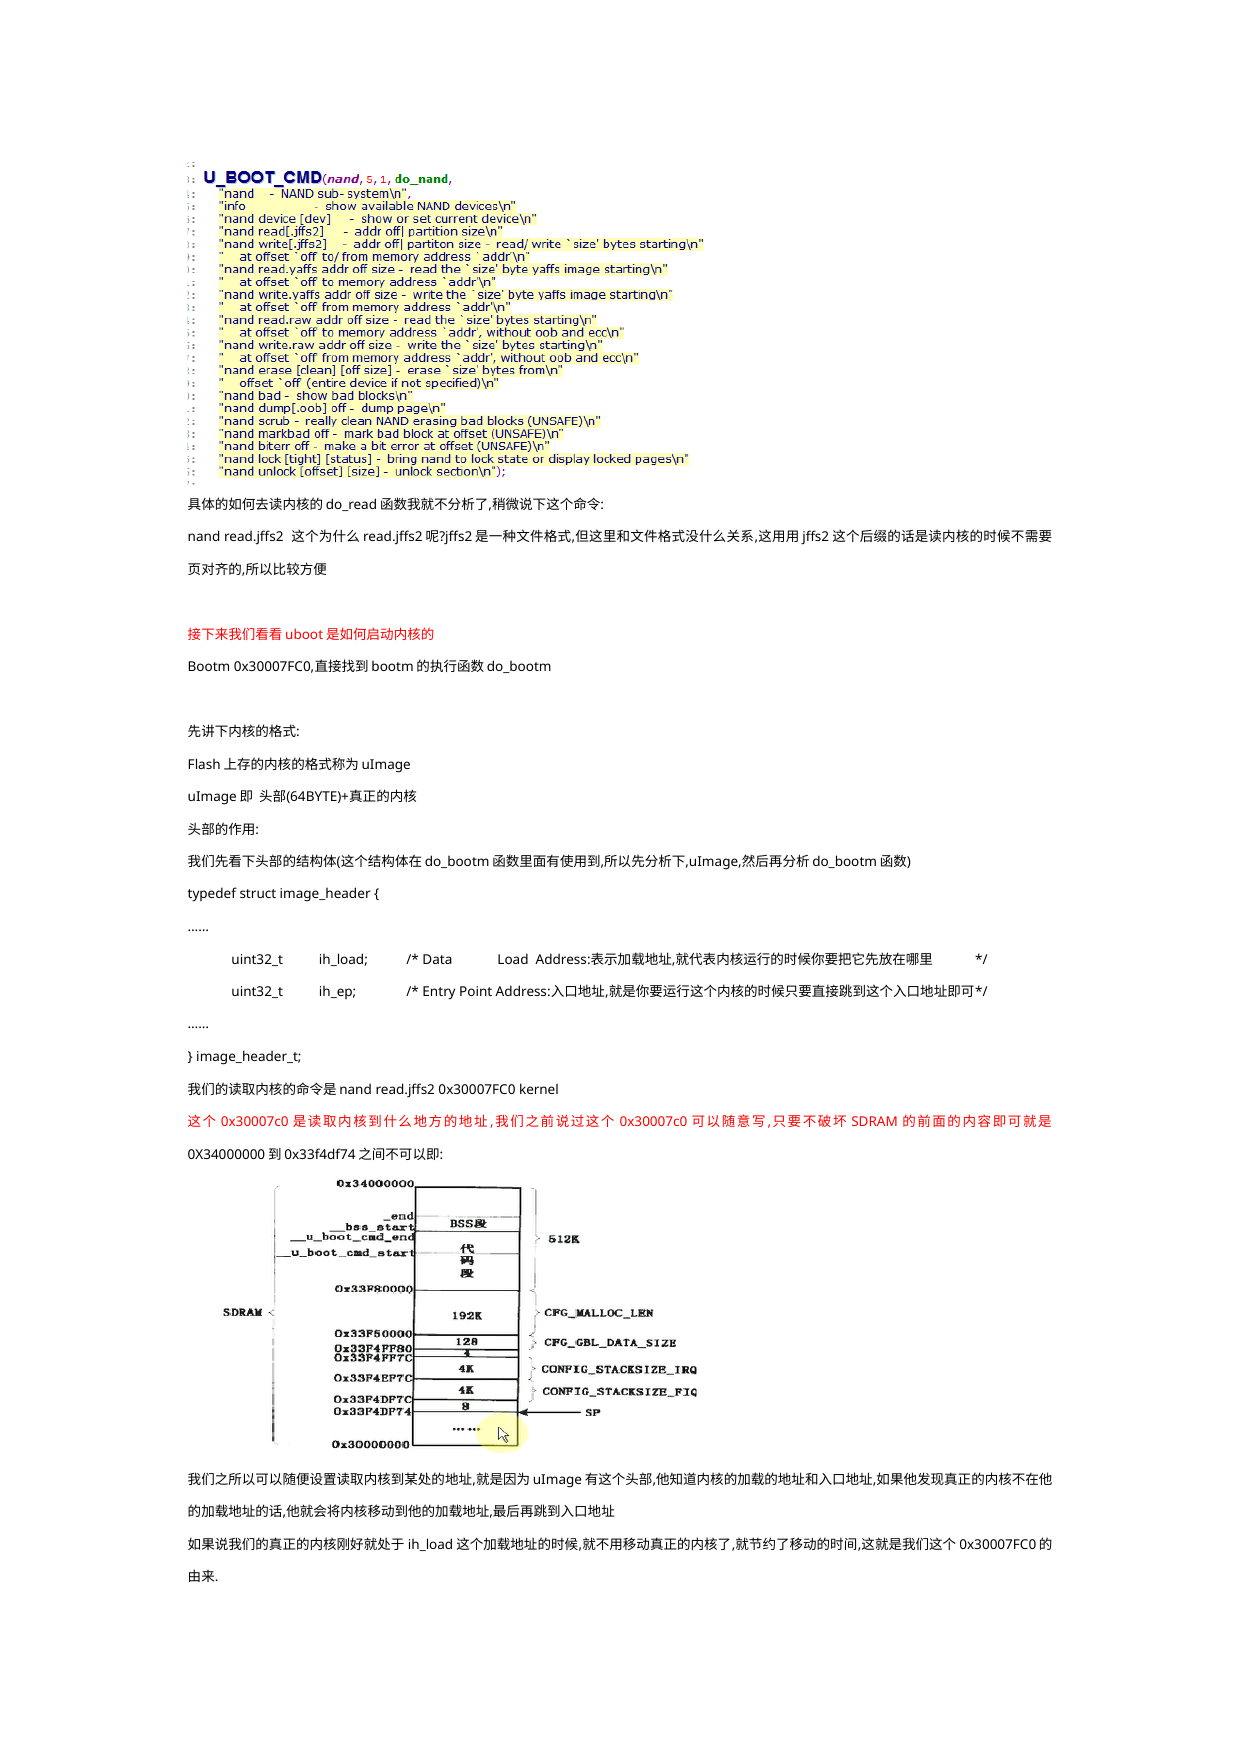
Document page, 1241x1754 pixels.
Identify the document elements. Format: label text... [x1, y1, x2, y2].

text Flash上存的内核的格式称为uImage [187, 747, 1053, 779]
text uint32_t ih_ep; /* Entry Point Address:入口地址,就是你要运行这个内核的时候只要直接跳到这个入口地址即可 */ [187, 974, 1053, 1007]
text 这个0x30007c0是读取内核到什么地方的地址,我们之前说过这个0x30007c0可以随意写,只要不破坏SDRAM的前面的内容即可就是0X34000000到0x33f4df74之间不可以即: [187, 1104, 1053, 1169]
text 具体的如何去读内核的do_read函数我就不分析了,稍微说下这个命令: [187, 487, 1053, 519]
text } image_header_t; [187, 1039, 1053, 1072]
text …… [187, 909, 1053, 942]
text 接下来我们看看uboot是如何启动内核的 [187, 617, 1053, 649]
text …… [187, 1007, 1053, 1039]
text uint32_t ih_load; /* Data Load Address:表示加载地址,就代表内核运行的时候你要把它先放在哪里 */ [187, 942, 1053, 974]
text uImage即 头部(64BYTE)+真正的内核 [187, 779, 1053, 812]
text 先讲下内核的格式: [187, 714, 1053, 747]
text 如果说我们的真正的内核刚好就处于ih_load这个加载地址的时候,就不用移动真正的内核了,就节约了移动的时间,这就是我们这个0x30007FC0的由来. [187, 1527, 1053, 1592]
picture [187, 162, 720, 485]
text typedef struct image_header { [187, 877, 1053, 909]
text 我们的读取内核的命令是nand read.jffs2 0x30007FC0 kernel [187, 1072, 1053, 1104]
text 我们之所以可以随便设置读取内核到某处的地址,就是因为uImage有这个头部,他知道内核的加载的地址和入口地址,如果他发现真正的内核不在他的加载地址的话,他就会将内核移动到他的加载地址,最后再跳到入口地址 [187, 1462, 1053, 1527]
text Bootm 0x30007FC0,直接找到bootm的执行函数do_bootm [187, 649, 1053, 682]
text 头部的作用: [187, 812, 1053, 844]
picture [187, 1169, 728, 1453]
text nand read.jffs2 这个为什么read.jffs2呢?jffs2是一种文件格式,但这里和文件格式没什么关系,这用用jffs2这个后缀的话是读内核的时候不需要页对齐的,所以比较方便 [187, 519, 1053, 584]
text 我们先看下头部的结构体(这个结构体在do_bootm函数里面有使用到,所以先分析下,uImage,然后再分析do_bootm函数) [187, 844, 1053, 877]
